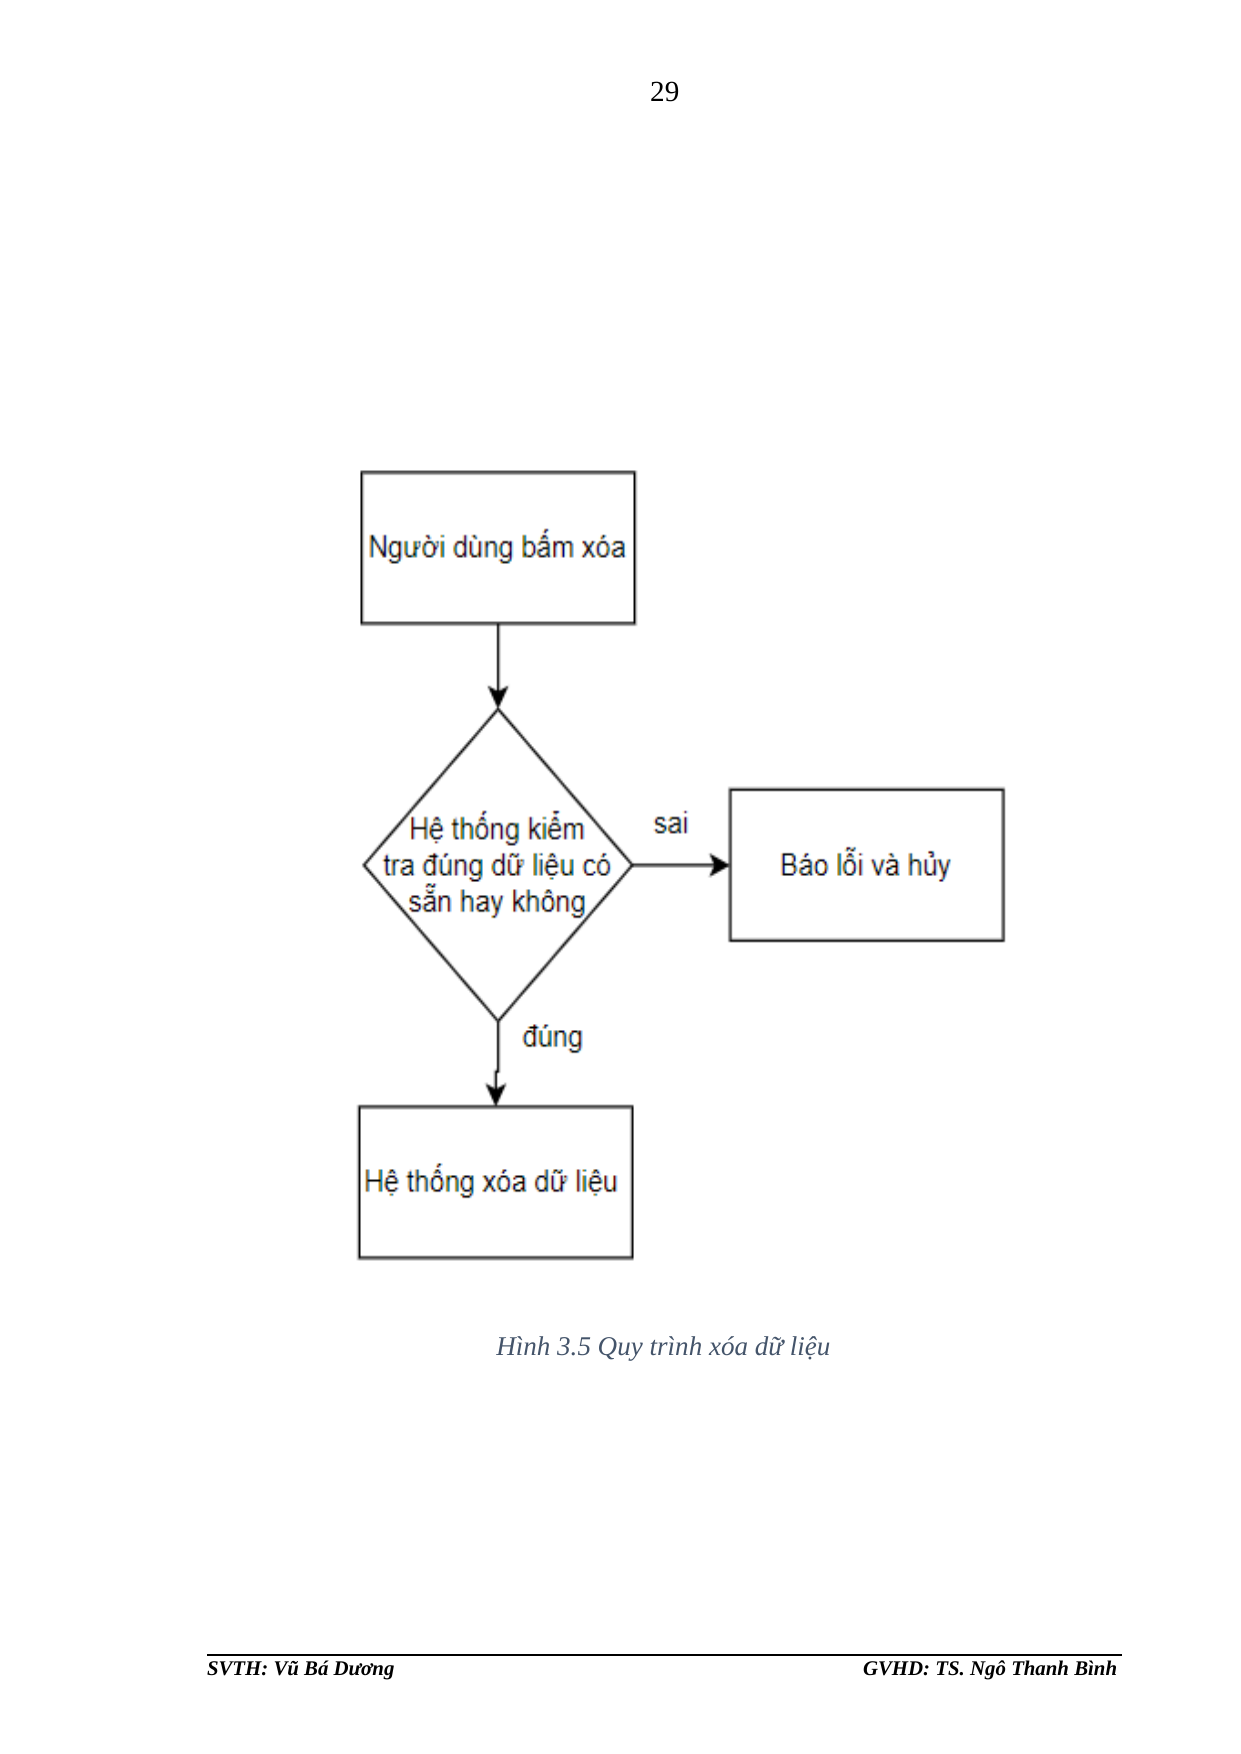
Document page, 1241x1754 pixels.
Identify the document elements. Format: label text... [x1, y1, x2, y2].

picture [300, 449, 1029, 1313]
